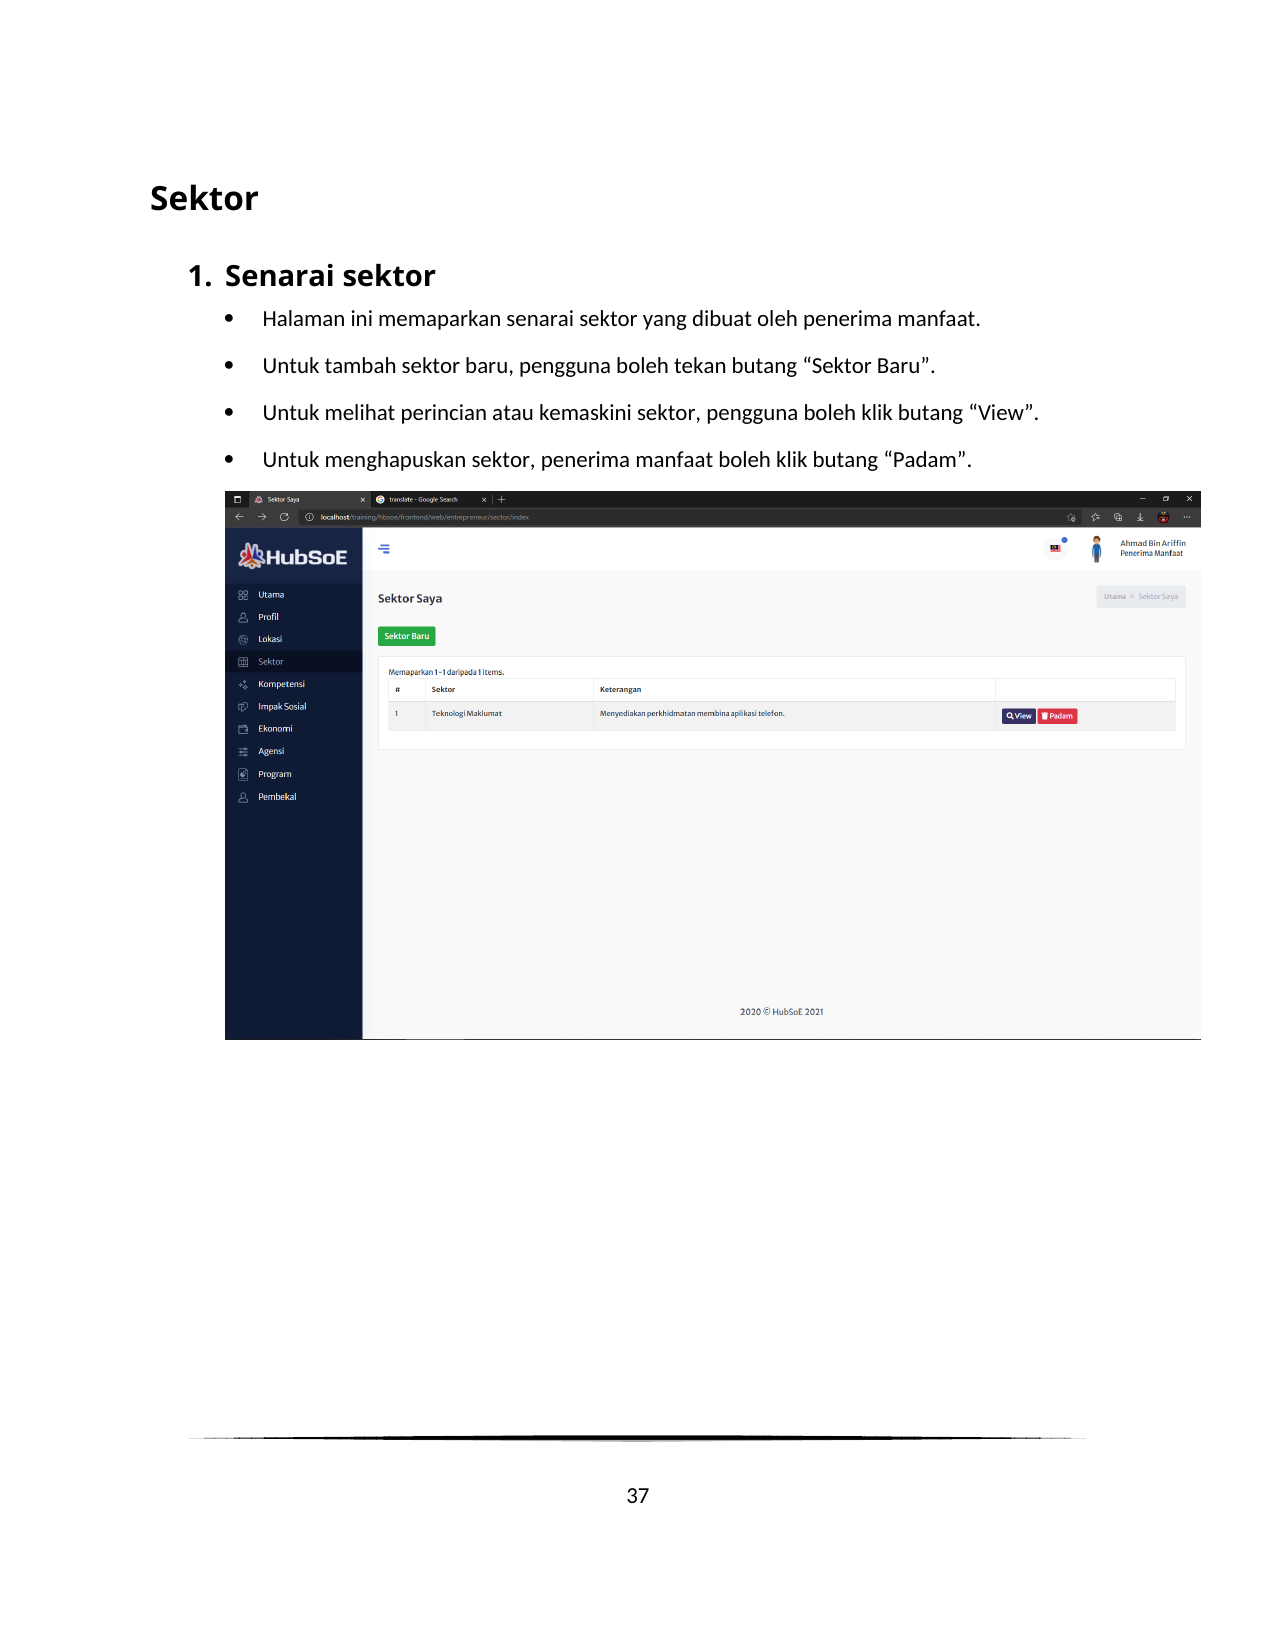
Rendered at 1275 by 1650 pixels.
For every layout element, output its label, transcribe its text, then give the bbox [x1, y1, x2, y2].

subtitle Senarai sektor [187, 255, 1125, 295]
list Untuk menghapuskan sektor, penerima manfaat boleh klik butang “Padam”. [225, 445, 1125, 473]
list Untuk tambah sektor baru, pengguna boleh tekan butang “Sektor Baru”. [225, 351, 1125, 379]
picture [225, 491, 1201, 1040]
picture [189, 1434, 1087, 1442]
subtitle Sektor [150, 175, 1125, 220]
list Halaman ini memaparkan senarai sektor yang dibuat oleh penerima manfaat. [225, 304, 1125, 332]
list Untuk melihat perincian atau kemaskini sektor, pengguna boleh klik butang “View”. [225, 398, 1125, 426]
